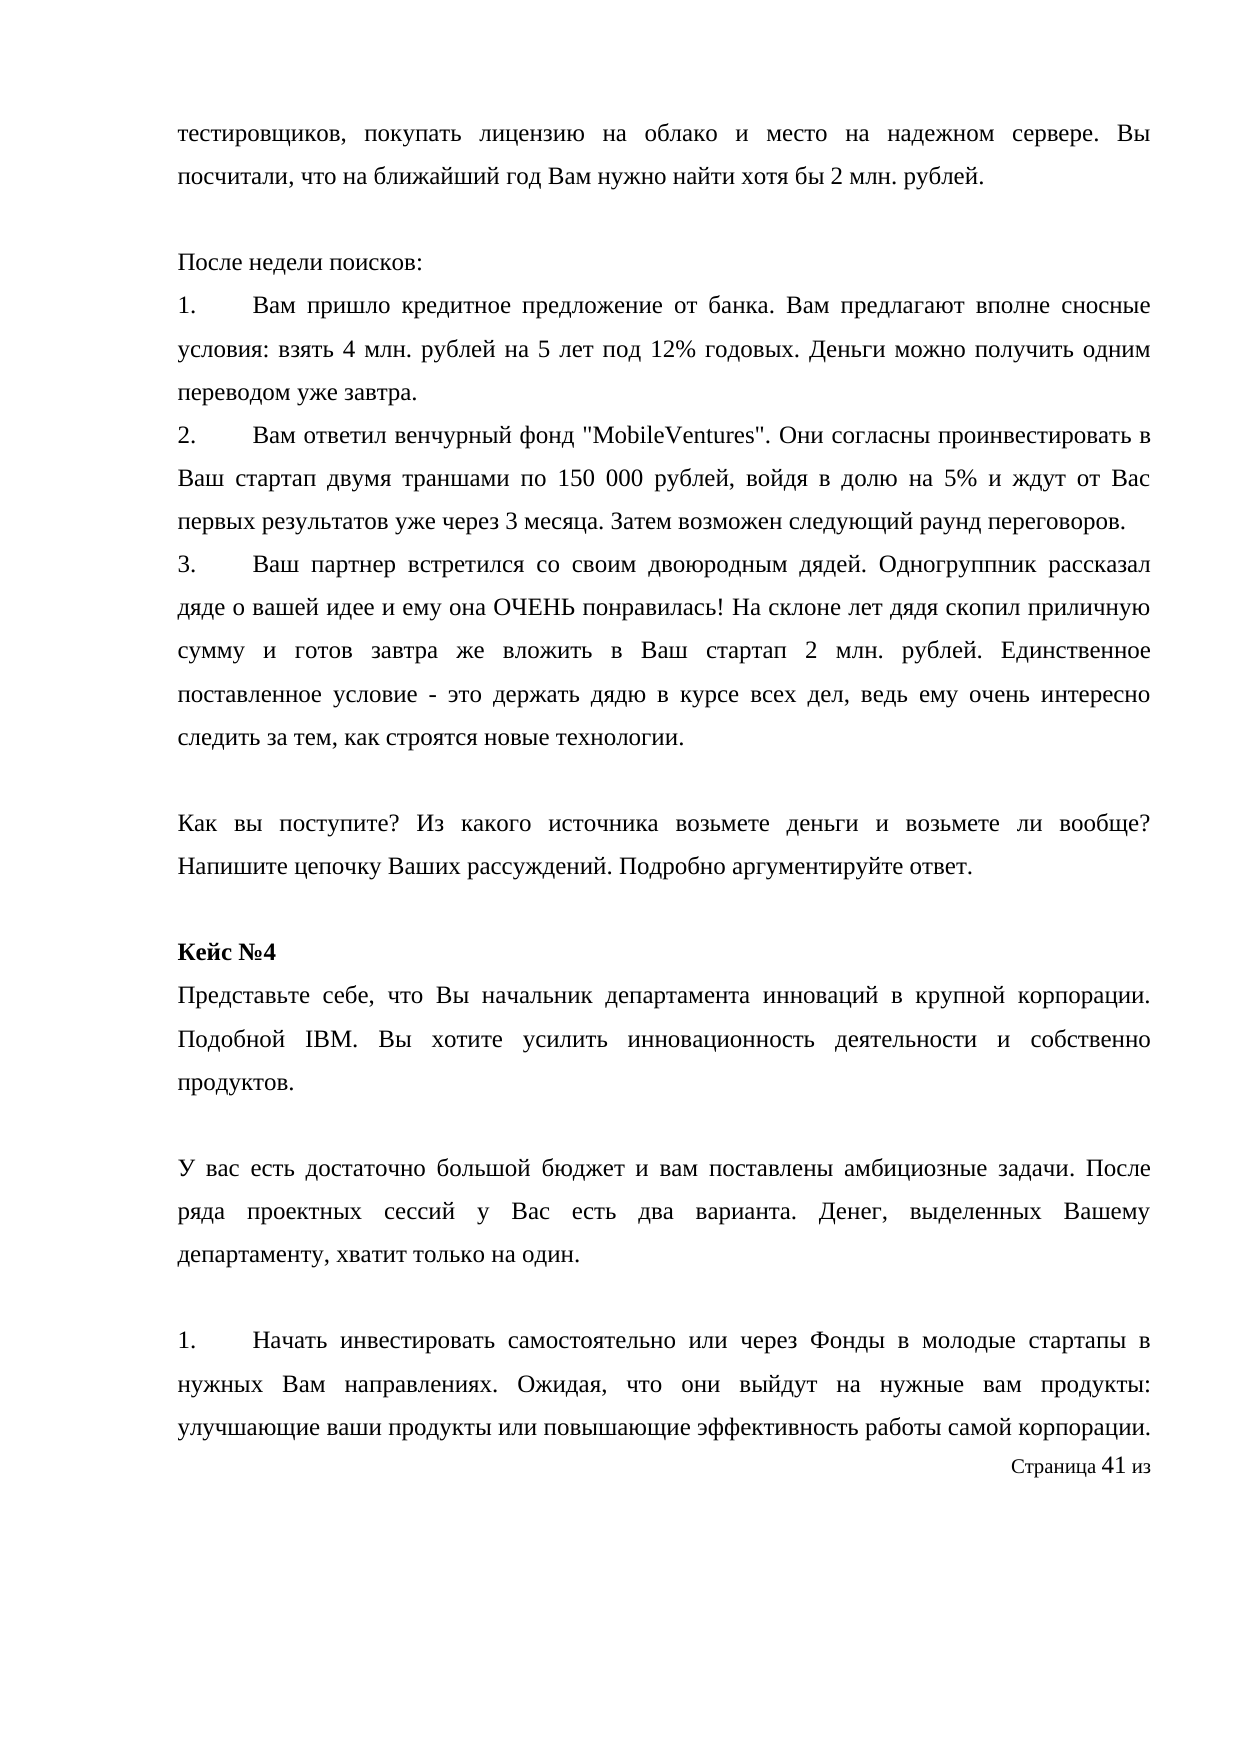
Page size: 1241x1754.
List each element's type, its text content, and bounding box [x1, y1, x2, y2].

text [177, 118, 1152, 190]
text Представьте себе, что Вы начальник департамента инноваций в крупной корпорации. Подобной IBM. Вы хотите усилить инновационность деятельности и собственно продуктов. [177, 981, 1152, 1096]
text У вас есть достаточно большой бюджет и вам поставлены амбициозные задачи. После ряда проектных сессий у Вас есть два варианта. Денег, выделенных Вашему департаменту, хватит только на один. [177, 1153, 1152, 1268]
text 3. Ваш партнер встретился со своим двоюродным дядей. Одногруппник рассказал дяде о вашей идее и ему она ОЧЕНЬ понравилась! На склоне лет дядя скопил приличную сумму и готов завтра же вложить в Ваш стартап 2 млн. рублей. Единственное поставленное условие - это держать дядю в курсе всех дел, ведь ему очень интересно следить за тем, как строятся новые технологии. [177, 549, 1152, 751]
text 2. Вам ответил венчурный фонд "MobileVentures". Они согласны проинвестировать в Ваш стартап двумя траншами по 150 000 рублей, войдя в долю на 5% и ждут от Вас первых результатов уже через 3 месяца. Затем возможен следующий раунд переговоров. [177, 420, 1152, 535]
text После недели поисков: [177, 247, 1152, 276]
text 1. Вам пришло кредитное предложение от банка. Вам предлагают вполне сносные условия: взять 4 млн. рублей на 5 лет под 12% годовых. Деньги можно получить одним переводом уже завтра. [177, 291, 1152, 406]
text Кейс №4 [177, 937, 1152, 966]
text Как вы поступите? Из какого источника возьмете деньги и возьмете ли вообще? Напишите цепочку Ваших рассуждений. Подробно аргументируйте ответ. [177, 808, 1152, 880]
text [177, 1326, 1152, 1441]
